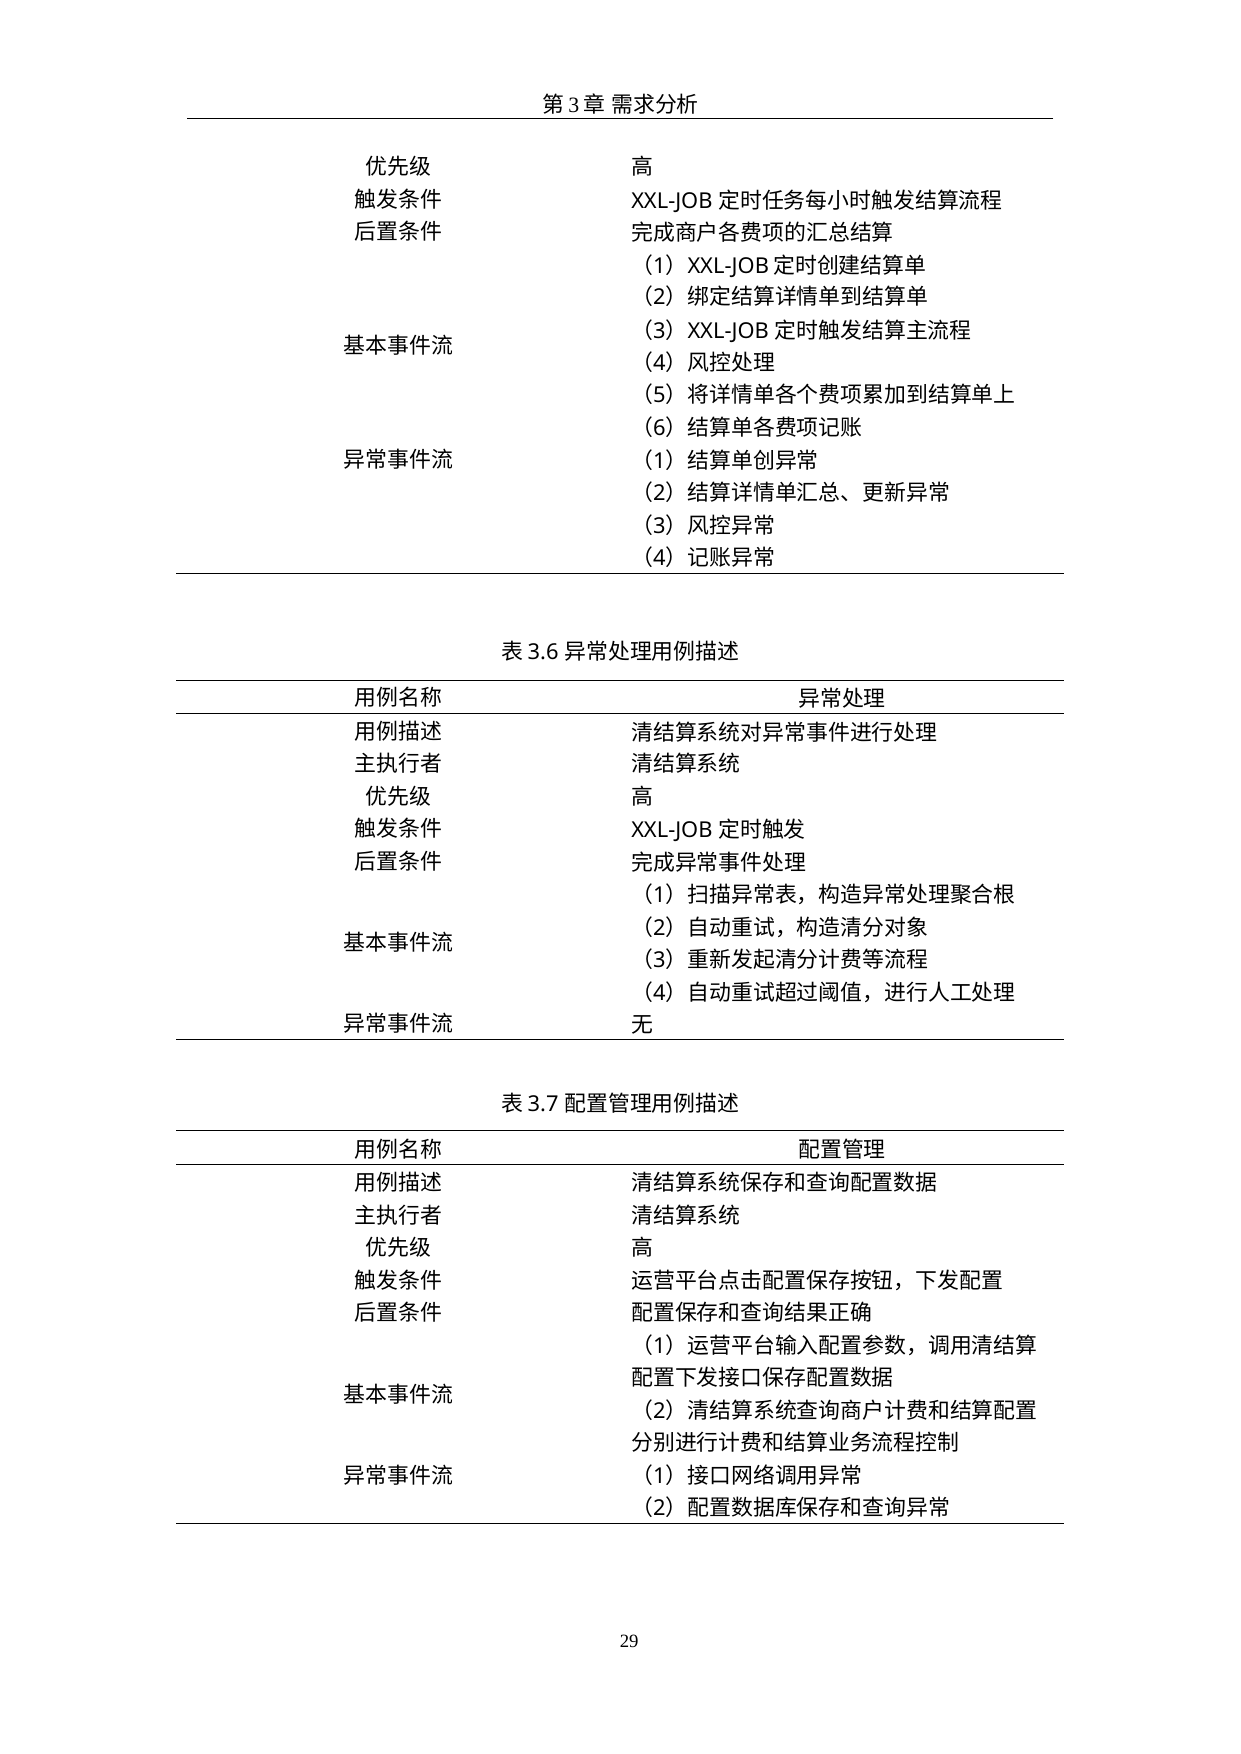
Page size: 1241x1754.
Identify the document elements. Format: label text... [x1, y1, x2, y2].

table_cell 优先级 [176, 150, 620, 182]
table_cell 扫描异常表，构造异常处理聚合根 自动重试，构造清分对象 重新发起清分计费等流程 自动重试超过阈值，进行人工处理 [620, 877, 1064, 1007]
text 表3.6 异常处理用例描述 [187, 635, 1053, 667]
table_cell 触发条件 [176, 812, 620, 844]
table_cell 后置条件 [176, 844, 620, 877]
table_header 异常处理 [620, 681, 1064, 713]
table_cell 后置条件 [176, 1295, 620, 1327]
table_cell 基本事件流 [176, 877, 620, 1007]
table_cell XXL-JOB定时创建结算单 绑定结算详情单到结算单 XXL-JOB 定时触发结算主流程 风控处理 将详情单各个费项累加到结算单上 结算单各费项记账 [620, 248, 1064, 442]
table_cell 接口网络调用异常 配置数据库保存和查询异常 [620, 1458, 1064, 1522]
table_cell 清结算系统对异常事件进行处理 [620, 714, 1064, 747]
table_cell 触发条件 [176, 1263, 620, 1295]
table_header 用例名称 [176, 1131, 620, 1164]
table_cell 基本事件流 [176, 1328, 620, 1457]
table_cell XXL-JOB 定时任务每小时触发结算流程 [620, 183, 1064, 215]
table_cell 高 [620, 150, 1064, 182]
table_cell 清结算系统 [620, 1198, 1064, 1230]
table_cell 后置条件 [176, 215, 620, 247]
table_header 用例名称 [176, 681, 620, 713]
table_cell 结算单创异常 结算详情单汇总、更新异常 风控异常 记账异常 [620, 443, 1064, 572]
table_cell 高 [620, 1230, 1064, 1262]
table_cell XXL-JOB 定时触发 [620, 812, 1064, 844]
table_cell 触发条件 [176, 183, 620, 215]
table_cell 用例描述 [176, 1165, 620, 1197]
table_cell 异常事件流 [176, 443, 620, 572]
table_cell 无 [620, 1007, 1064, 1039]
table_cell 完成商户各费项的汇总结算 [620, 215, 1064, 247]
table_cell 主执行者 [176, 1198, 620, 1230]
table_cell 高 [620, 779, 1064, 812]
table_cell 清结算系统保存和查询配置数据 [620, 1165, 1064, 1197]
table_header 配置管理 [620, 1131, 1064, 1164]
text 表3.7 配置管理用例描述 [187, 1085, 1053, 1118]
table_cell 异常事件流 [176, 1458, 620, 1522]
table_cell 优先级 [176, 1230, 620, 1262]
table_cell 异常事件流 [176, 1007, 620, 1039]
table_cell 基本事件流 [176, 248, 620, 442]
table_cell 运营平台点击配置保存按钮，下发配置 [620, 1263, 1064, 1295]
table_cell （1）运营平台输入配置参数，调用清结算配置下发接口保存配置数据 （2）清结算系统查询商户计费和结算配置分别进行计费和结算业务流程控制 [620, 1328, 1064, 1457]
table_cell 主执行者 [176, 747, 620, 779]
table_cell 配置保存和查询结果正确 [620, 1295, 1064, 1327]
table_cell 清结算系统 [620, 747, 1064, 779]
table_cell 优先级 [176, 779, 620, 812]
table_cell 用例描述 [176, 714, 620, 747]
table_cell 完成异常事件处理 [620, 844, 1064, 877]
